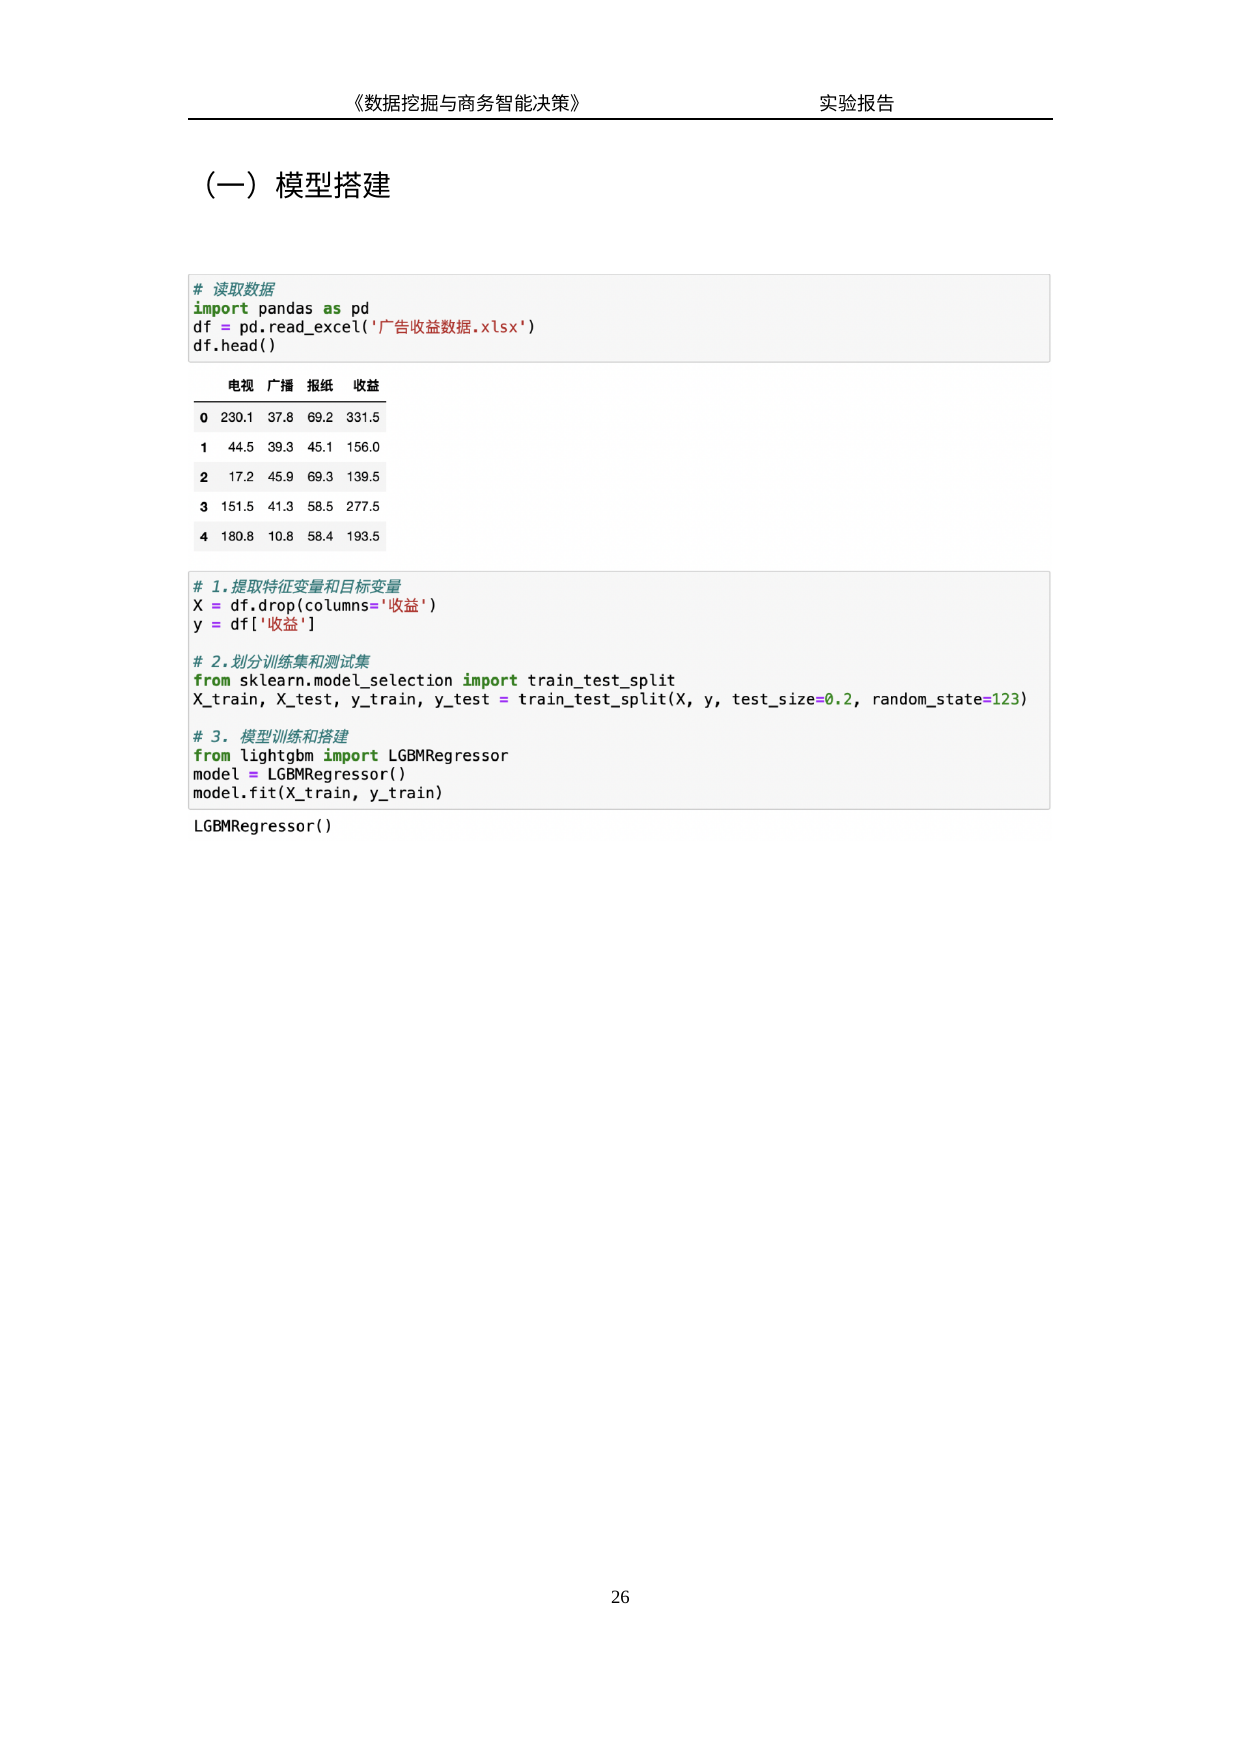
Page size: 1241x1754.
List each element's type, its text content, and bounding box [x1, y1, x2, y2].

picture [187, 274, 1053, 841]
subtitle 模型搭建 [187, 153, 1053, 218]
